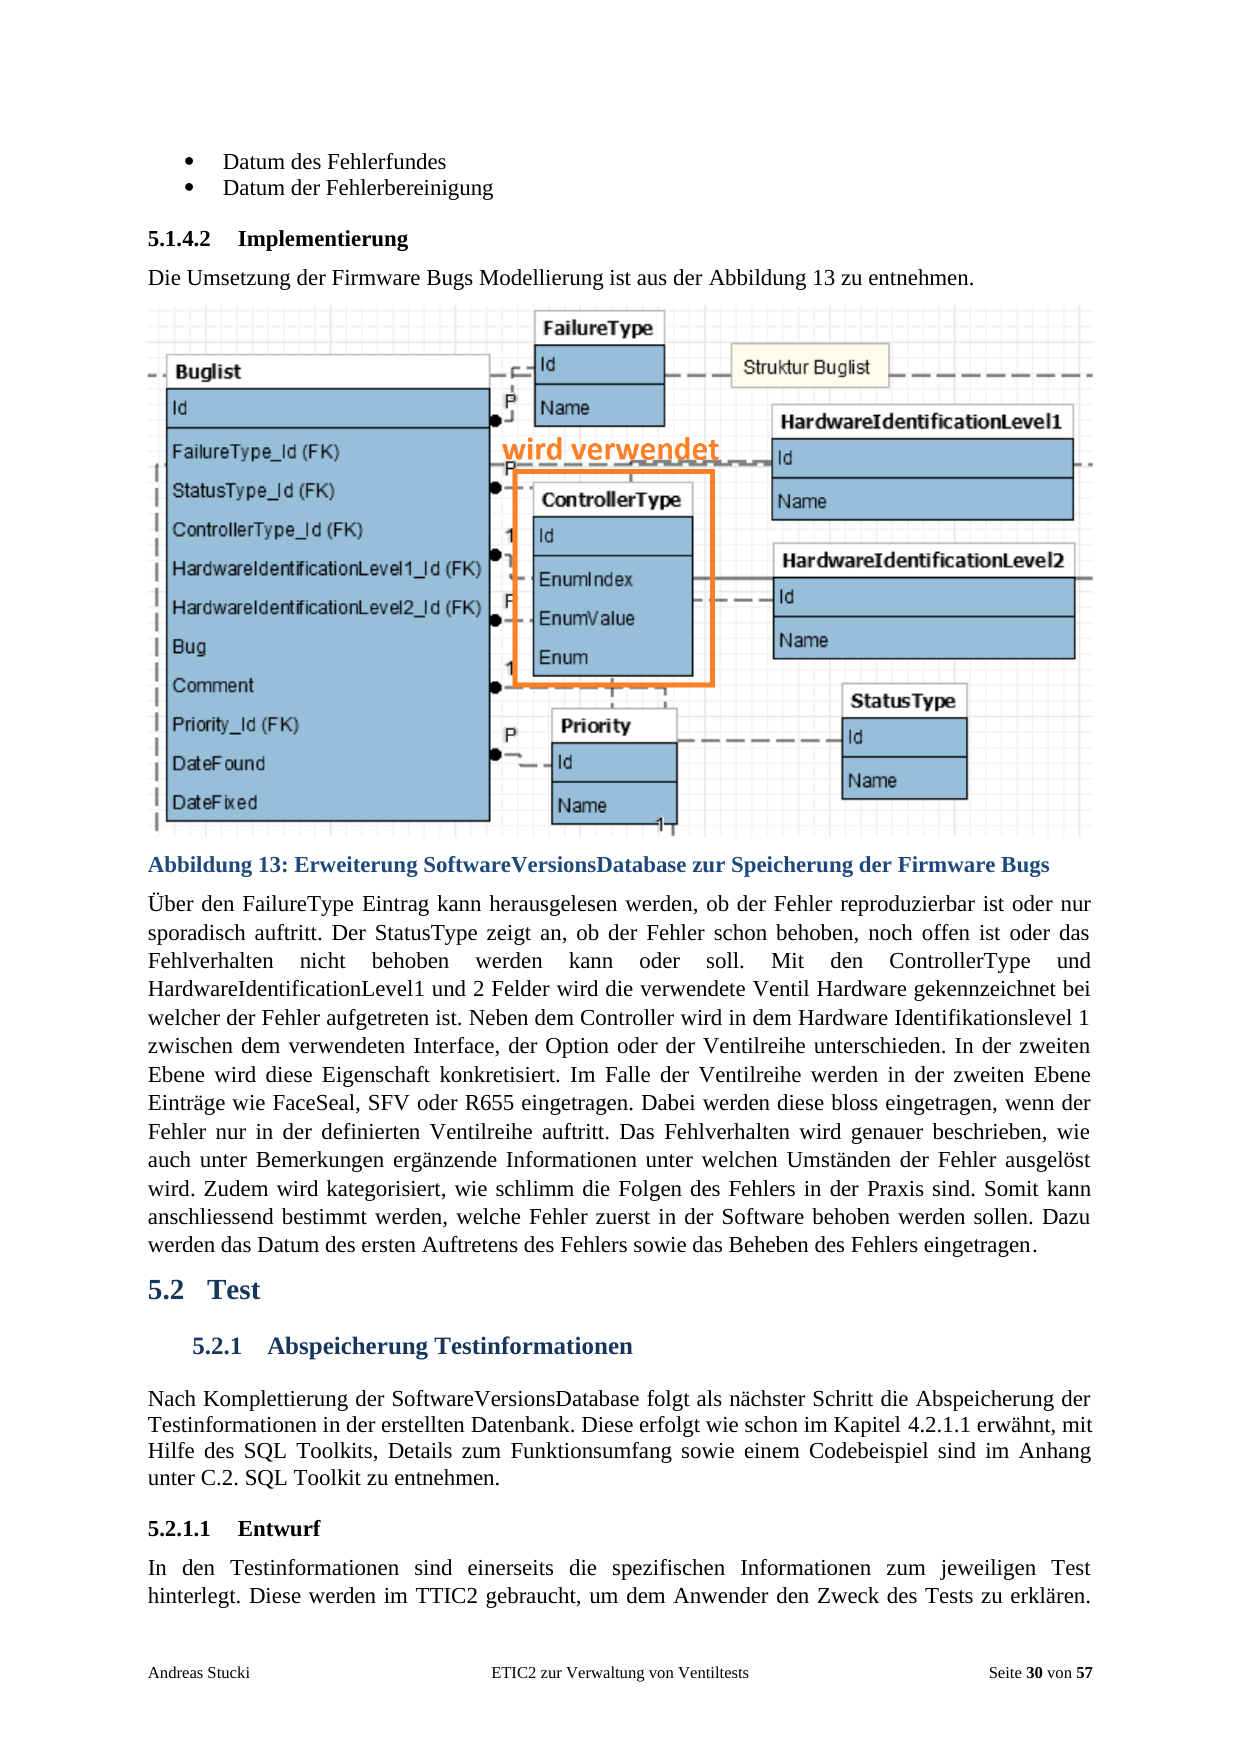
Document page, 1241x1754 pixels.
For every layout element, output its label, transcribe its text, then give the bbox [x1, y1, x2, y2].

text Nach Komplettierung der SoftwareVersionsDatabase folgt als nächster Schritt die Abspeicherung der Testinformationen in der erstellten Datenbank. Diese erfolgt wie schon im Kapitel 4.2.1.1 erwähnt, mit Hilfe des SQL Toolkits, Details zum Funktionsumfang sowie einem Codebeispiel sind im Anhang unter C.2. SQL Toolkit zu entnehmen. [148, 1385, 1092, 1490]
list Datum der Fehlerbereinigung [185, 174, 1092, 200]
text Die Umsetzung der Firmware Bugs Modellierung ist aus der Abbildung 13 zu entnehmen. [148, 264, 1092, 291]
text Abbildung 13: Erweiterung SoftwareVersionsDatabase zur Speicherung der Firmware Bugs [148, 851, 1092, 878]
subtitle Test [148, 1272, 1092, 1306]
picture [147, 305, 1093, 837]
list Datum des Fehlerfundes [185, 148, 1092, 174]
text Über den FailureType Eintrag kann herausgelesen werden, ob der Fehler reproduzierbar ist oder nur sporadisch auftritt. Der StatusType zeigt an, ob der Fehler schon behoben, noch offen ist oder das Fehlverhalten nicht behoben werden kann oder soll. Mit den ControllerType und HardwareIdentificationLevel1 und 2 Felder wird die verwendete Ventil Hardware gekennzeichnet bei welcher der Fehler aufgetreten ist. Neben dem Controller wird in dem Hardware Identifikationslevel 1 zwischen dem verwendeten Interface, der Option oder der Ventilreihe unterschieden. In der zweiten Ebene wird diese Eigenschaft konkretisiert. Im Falle der Ventilreihe werden in der zweiten Ebene Einträge wie FaceSeal, SFV oder R655 eingetragen. Dabei werden diese bloss eingetragen, wenn der Fehler nur in der definierten Ventilreihe auftritt. Das Fehlverhalten wird genauer beschrieben, wie auch unter Bemerkungen ergänzende Informationen unter welchen Umständen der Fehler ausgelöst wird. Zudem wird kategorisiert, wie schlimm die Folgen des Fehlers in der Praxis sind. Somit kann anschliessend bestimmt werden, welche Fehler zuerst in der Software behoben werden sollen. Dazu werden das Datum des ersten Auftretens des Fehlers sowie das Beheben des Fehlers eingetragen. [148, 890, 1092, 1258]
subtitle Implementierung [148, 225, 1092, 252]
subtitle Abspeicherung Testinformationen [192, 1331, 1092, 1360]
subtitle Entwurf [148, 1515, 1092, 1541]
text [148, 1554, 1092, 1609]
